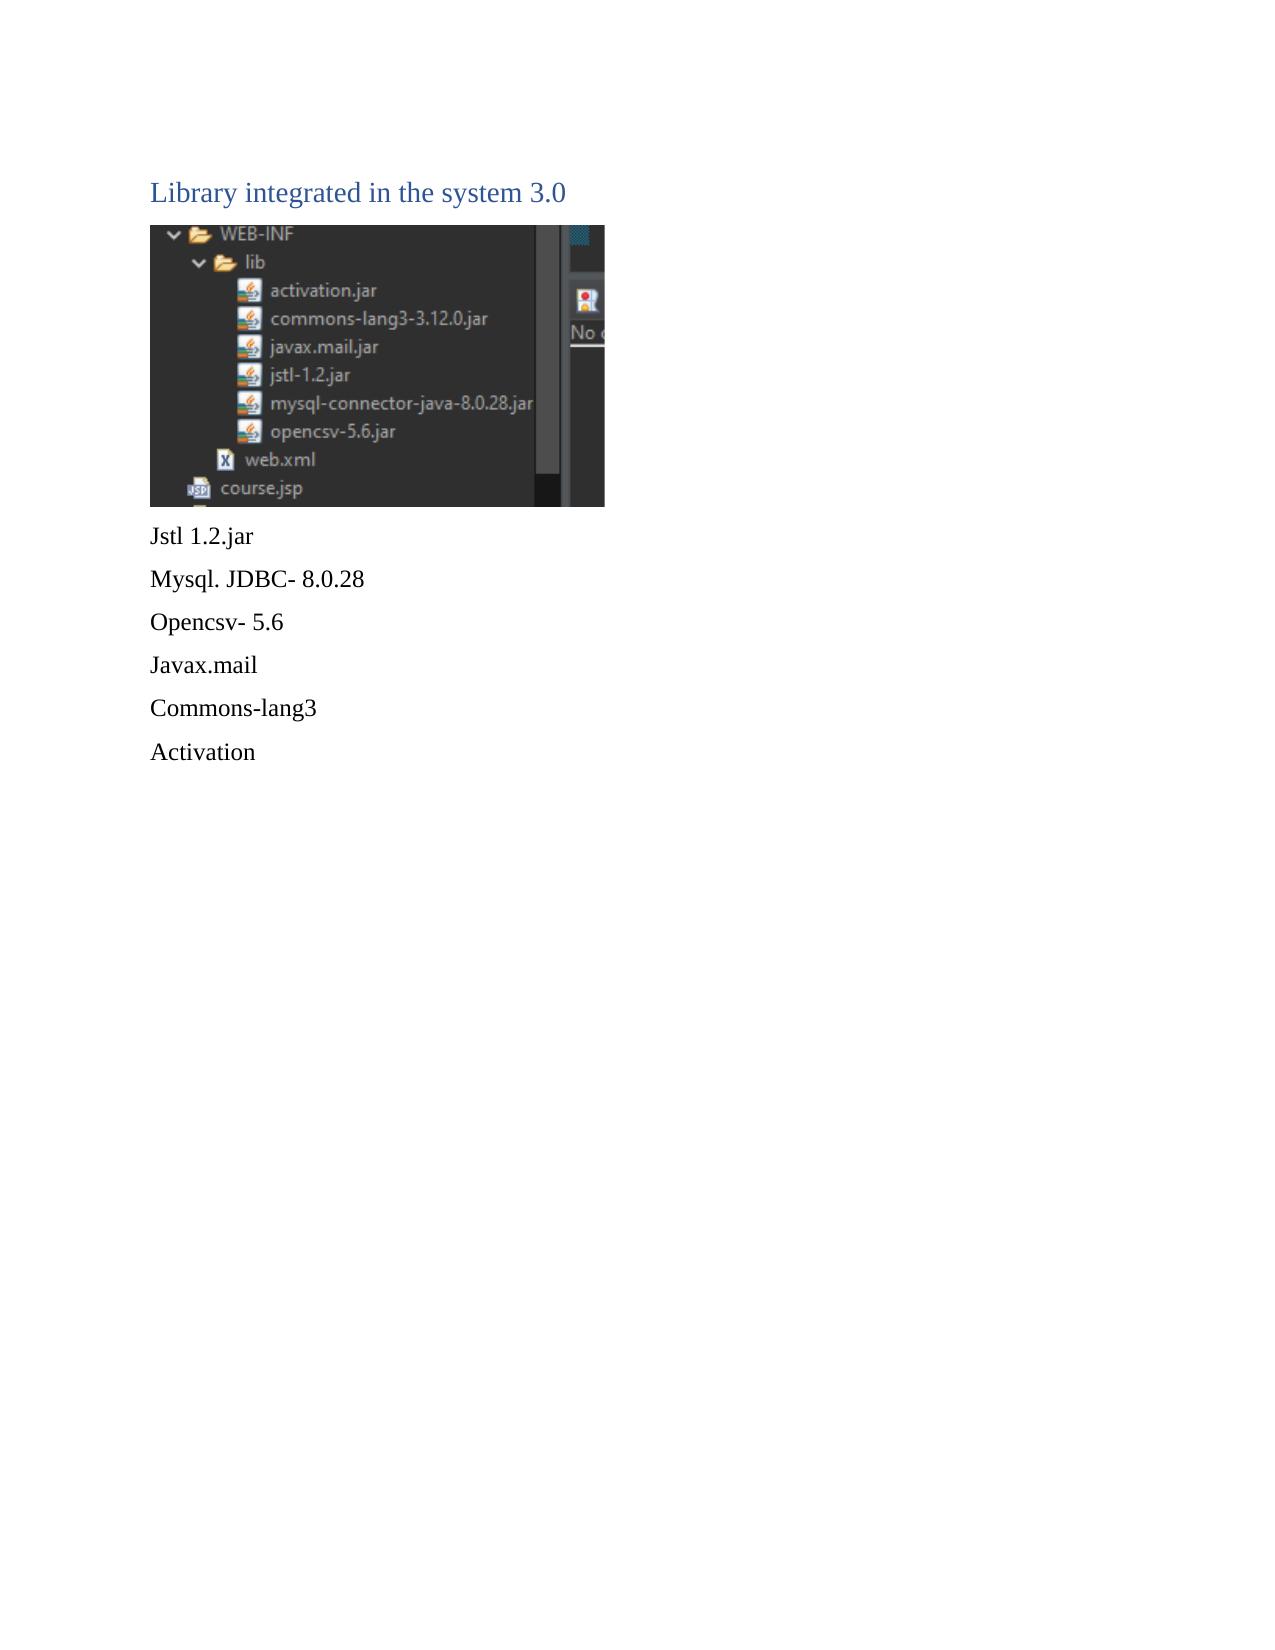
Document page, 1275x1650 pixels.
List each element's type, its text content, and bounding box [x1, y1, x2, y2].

text Javax.mail [150, 650, 1125, 679]
subtitle Library integrated in the system 3.0 [150, 175, 1125, 208]
text Activation [150, 737, 1125, 765]
text Jstl 1.2.jar [150, 521, 1125, 550]
text Opencsv- 5.6 [150, 607, 1125, 636]
text Commons-lang3 [150, 693, 1125, 722]
picture [150, 225, 605, 507]
text Mysql. JDBC- 8.0.28 [150, 564, 1125, 593]
